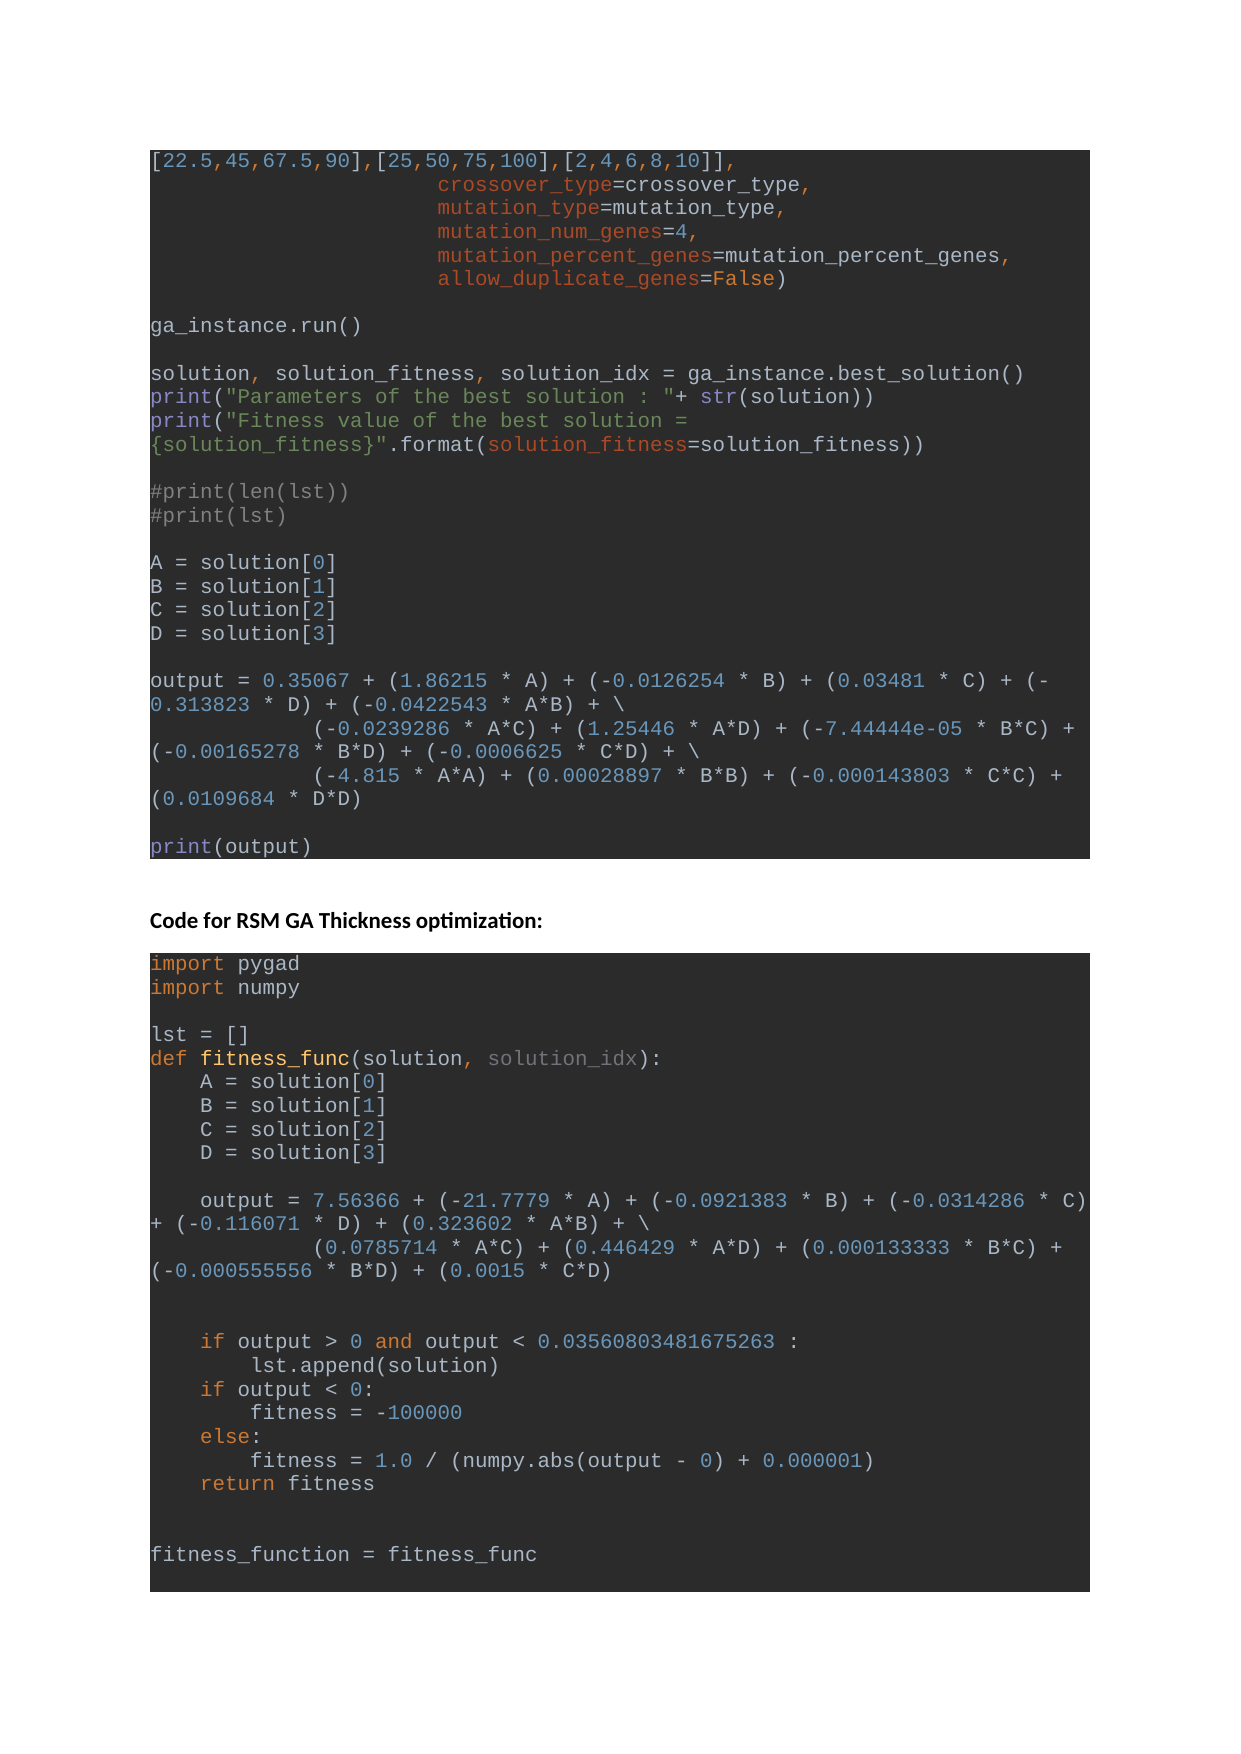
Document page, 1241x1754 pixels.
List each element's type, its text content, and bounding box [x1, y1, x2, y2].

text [150, 953, 1090, 1592]
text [150, 150, 1090, 859]
text Code for RSM GA Thickness optimization: [150, 906, 1090, 934]
